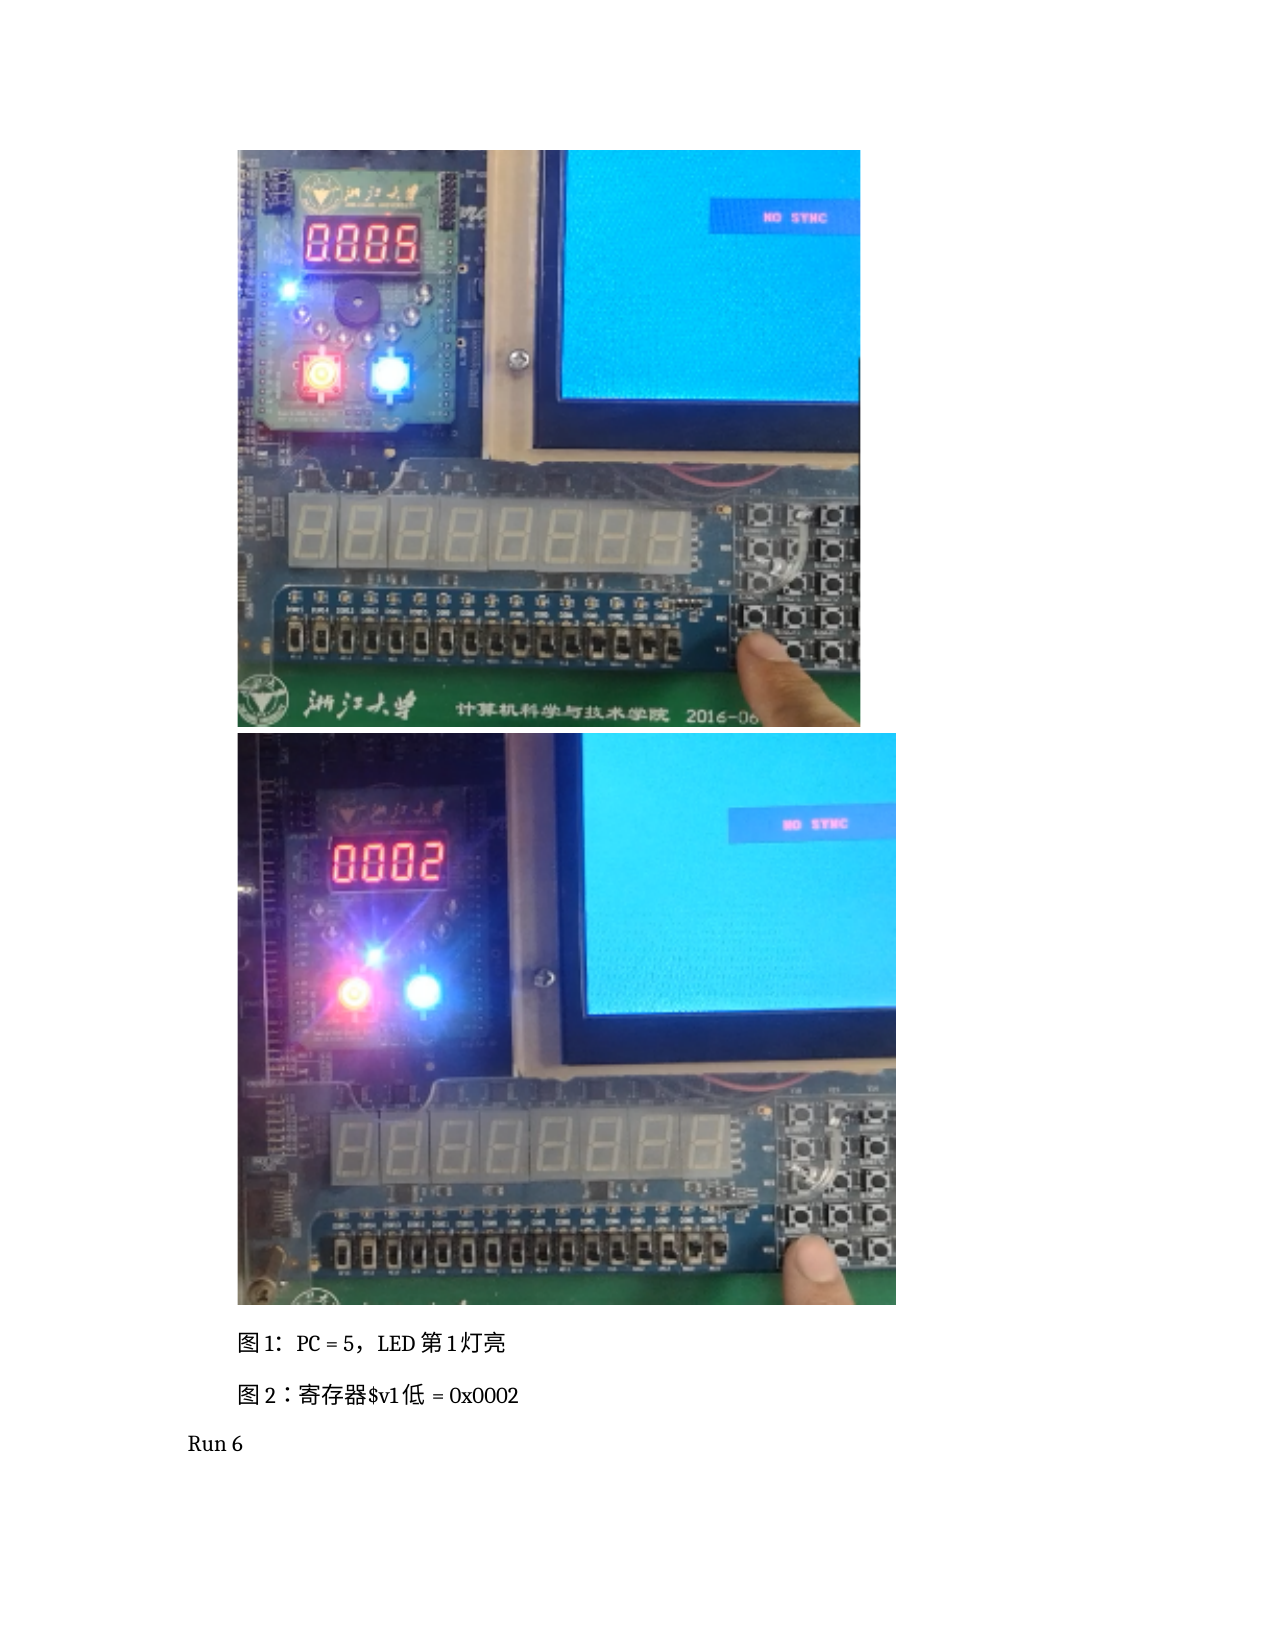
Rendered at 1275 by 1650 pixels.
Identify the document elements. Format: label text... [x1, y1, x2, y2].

list 图2：寄存器$v1低 = 0x0002 [187, 1379, 1087, 1410]
picture [710, 198, 861, 235]
list 图1：PC = 5，LED第1灯亮 [187, 1325, 1087, 1358]
picture [237, 733, 896, 1305]
text Run 6 [187, 1431, 1087, 1457]
picture [237, 150, 861, 727]
